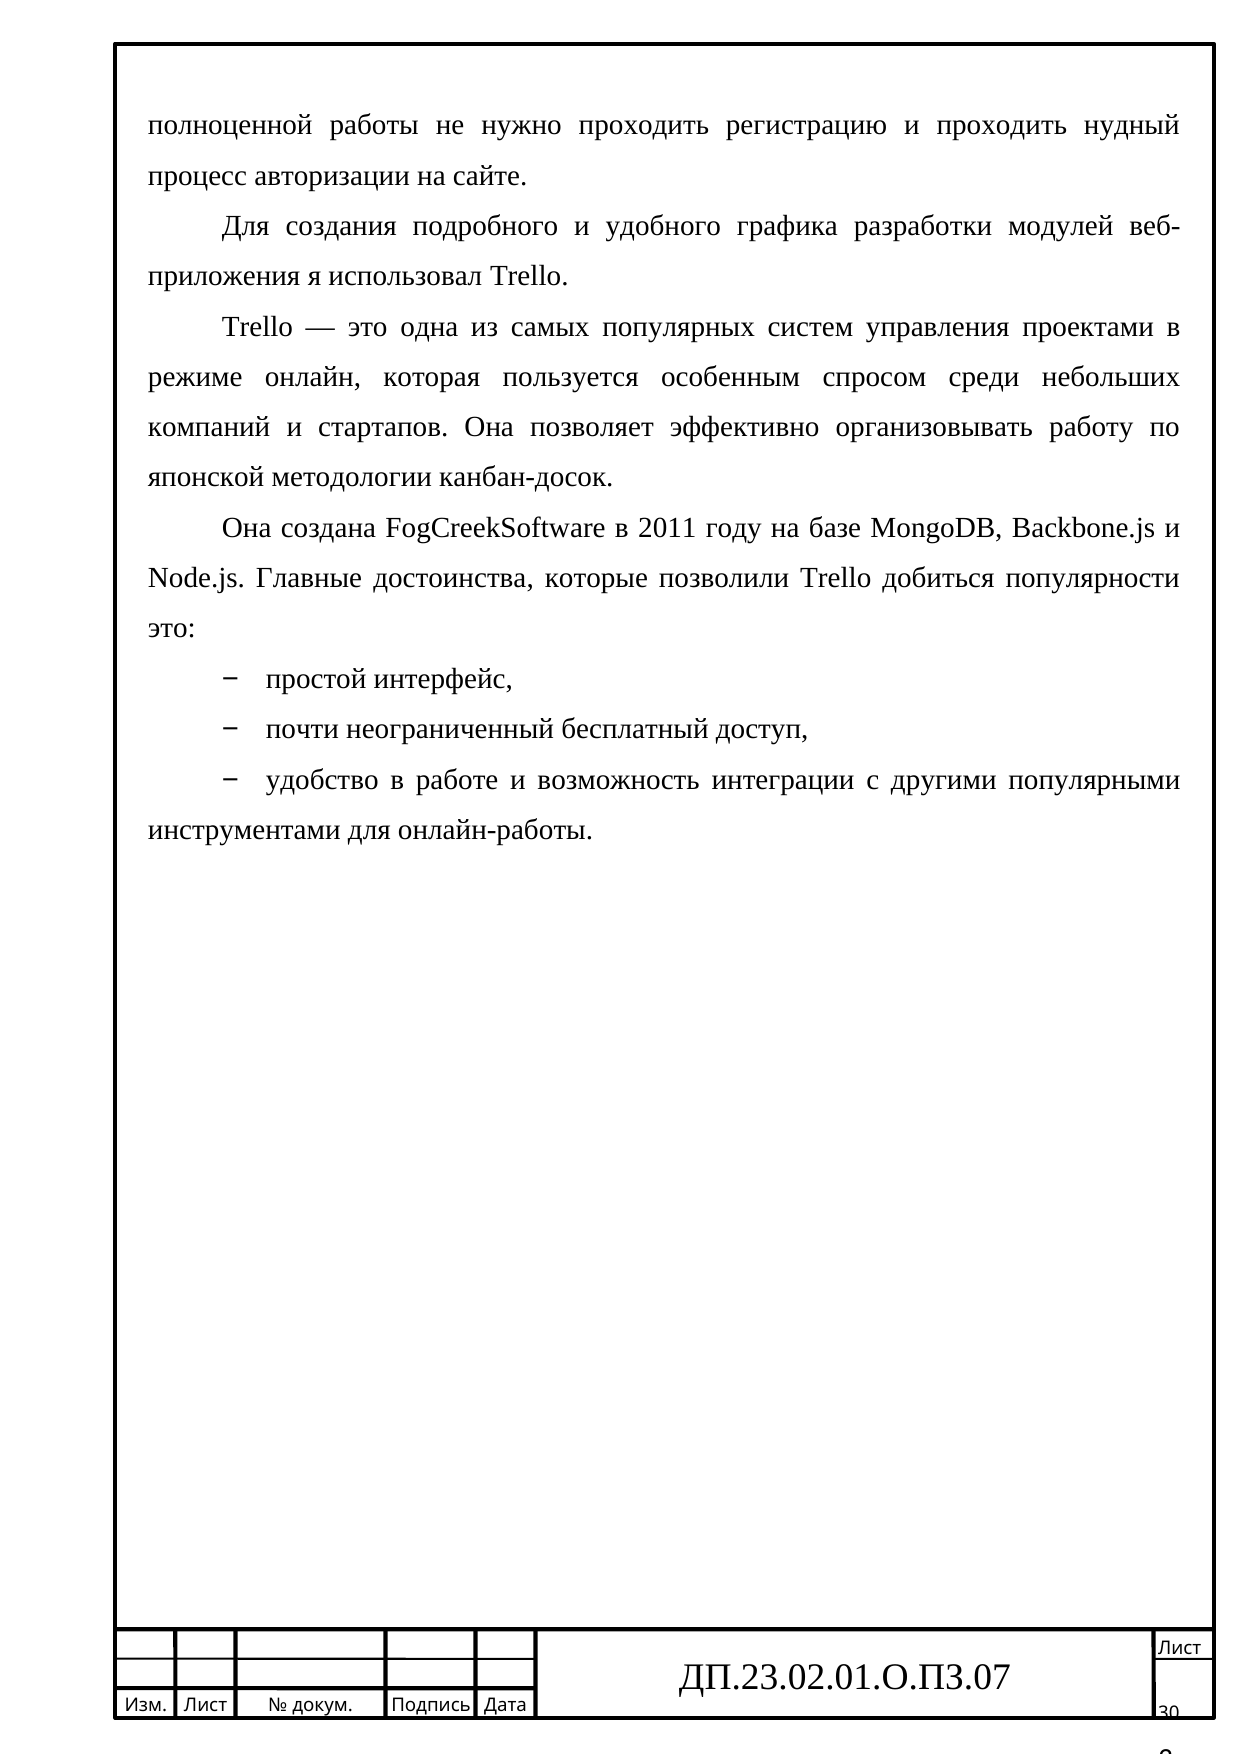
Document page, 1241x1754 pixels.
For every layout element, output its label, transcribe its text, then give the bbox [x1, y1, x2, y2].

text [148, 107, 1181, 191]
text Для создания подробного и удобного графика разработки модулей веб-приложения я использовал Trello. [148, 208, 1181, 292]
text Она создана FogCreekSoftware в 2011 году на базе MongoDB, Backbone.js и Node.js. Главные достоинства, которые позволили Trello добиться популярности это: [148, 510, 1181, 644]
list почти неограниченный бесплатный доступ, [148, 711, 1181, 745]
text Trello — это одна из самых популярных систем управления проектами в режиме онлайн, которая пользуется особенным спросом среди небольших компаний и стартапов. Она позволяет эффективно организовывать работу по японской методологии канбан-досок. [148, 309, 1181, 493]
list простой интерфейс, [148, 661, 1181, 694]
list удобство в работе и возможность интеграции с другими популярными инструментами для онлайн-работы. [148, 762, 1181, 846]
